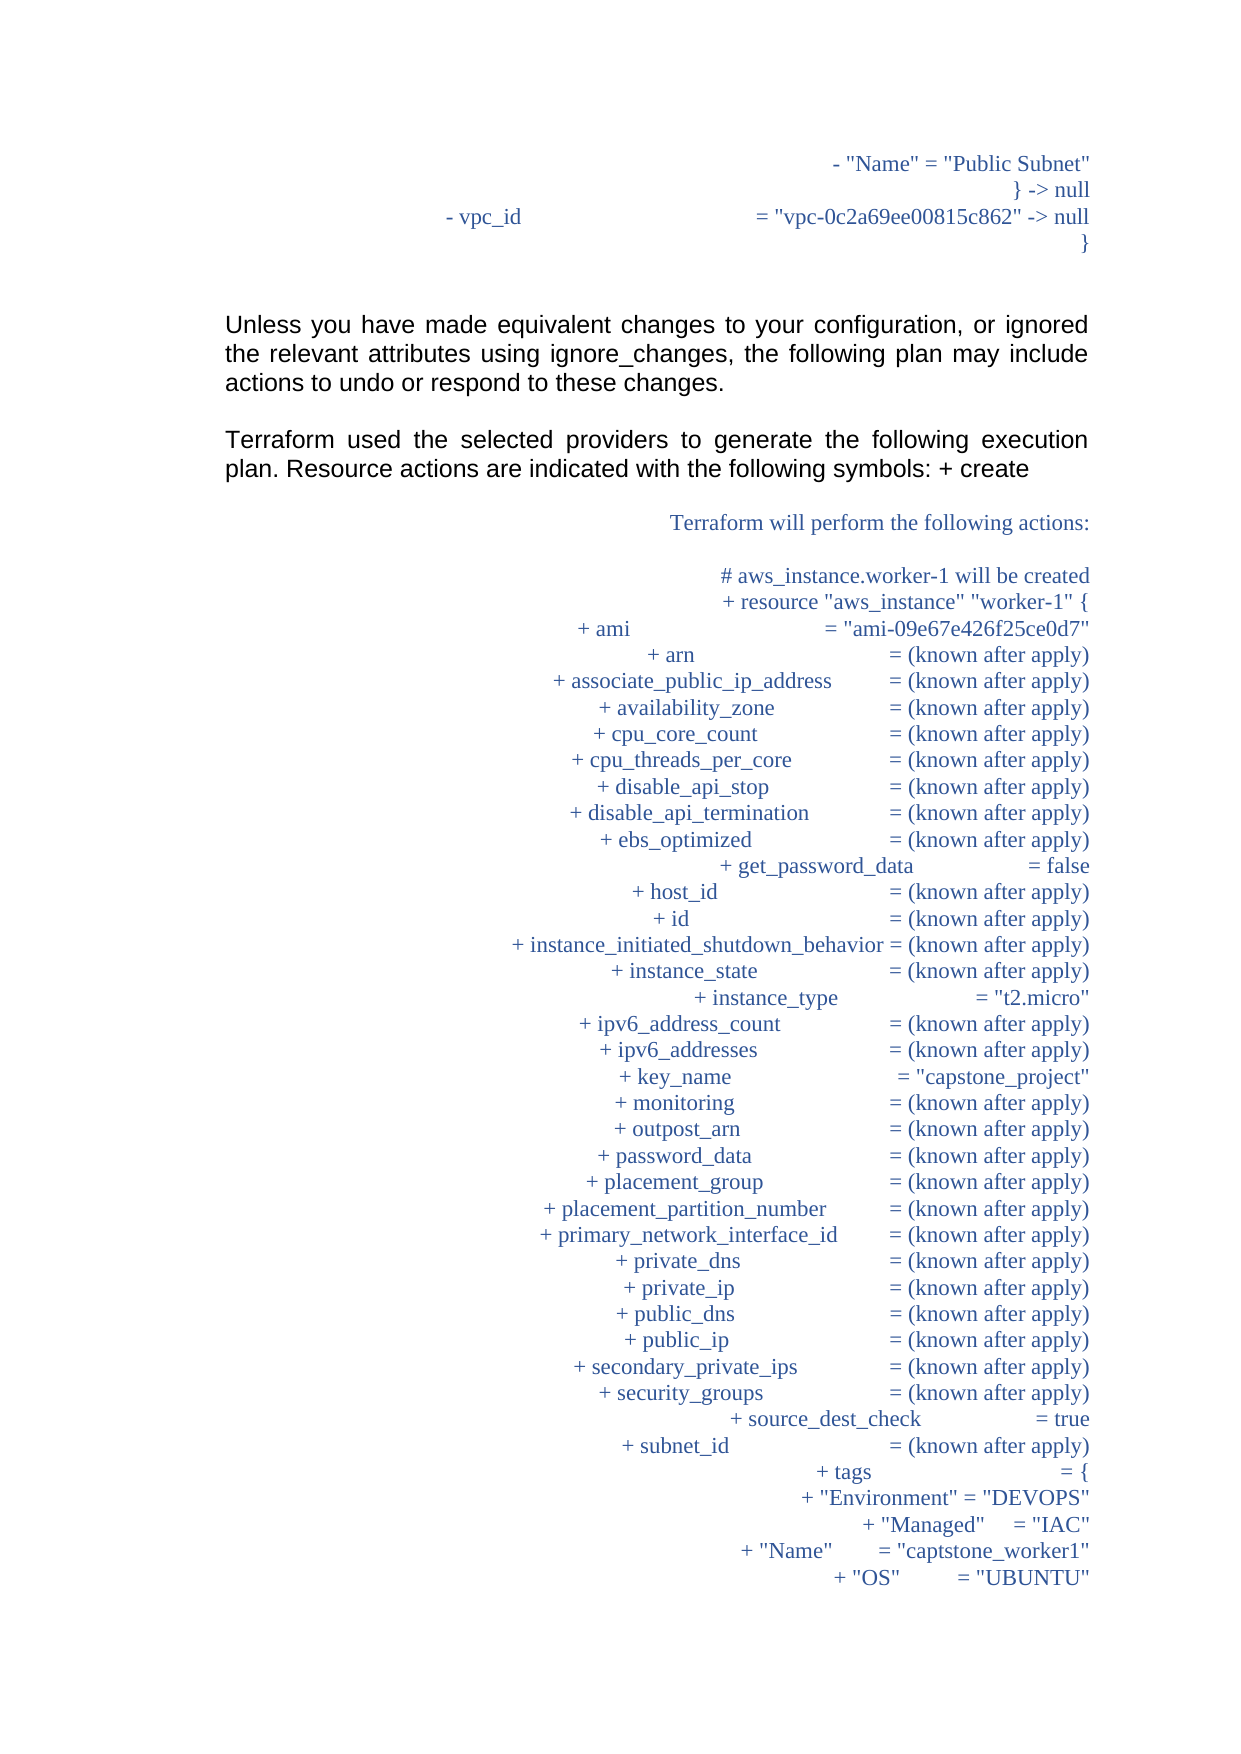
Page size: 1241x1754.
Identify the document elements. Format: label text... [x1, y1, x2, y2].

list Terraform will perform the following actions: [225, 509, 1090, 536]
list } [225, 229, 1090, 255]
list + ipv6_addresses = (known after apply) [225, 1036, 1090, 1063]
list + cpu_core_count = (known after apply) [225, 720, 1090, 747]
list - "Name" = "Public Subnet" [225, 150, 1090, 176]
list + primary_network_interface_id = (known after apply) [225, 1221, 1090, 1247]
list + instance_type = "t2.micro" [225, 984, 1090, 1010]
list + secondary_private_ips = (known after apply) [225, 1353, 1090, 1379]
list + instance_state = (known after apply) [225, 957, 1090, 984]
list + subnet_id = (known after apply) [225, 1432, 1090, 1458]
list + availability_zone = (known after apply) [225, 694, 1090, 720]
list } -> null [225, 176, 1090, 203]
list + "Environment" = "DEVOPS" [225, 1484, 1090, 1511]
list + tags = { [225, 1458, 1090, 1484]
list + private_ip = (known after apply) [225, 1274, 1090, 1300]
list + public_dns = (known after apply) [225, 1300, 1090, 1326]
list + security_groups = (known after apply) [225, 1379, 1090, 1405]
list + outpost_arn = (known after apply) [225, 1116, 1090, 1142]
list + "Managed" = "IAC" [225, 1511, 1090, 1537]
list + disable_api_termination = (known after apply) [225, 799, 1090, 826]
list + associate_public_ip_address = (known after apply) [225, 667, 1090, 694]
list + cpu_threads_per_core = (known after apply) [225, 747, 1090, 773]
list + host_id = (known after apply) [225, 878, 1090, 905]
list # aws_instance.worker-1 will be created [225, 562, 1090, 588]
list + "OS" = "UBUNTU" [225, 1563, 1090, 1590]
list + placement_partition_number = (known after apply) [225, 1194, 1090, 1221]
list + get_password_data = false [225, 852, 1090, 878]
list + private_dns = (known after apply) [225, 1247, 1090, 1274]
list + key_name = "capstone_project" [225, 1063, 1090, 1089]
list + placement_group = (known after apply) [225, 1168, 1090, 1194]
list + monitoring = (known after apply) [225, 1089, 1090, 1116]
list + ami = "ami-09e67e426f25ce0d7" [225, 615, 1090, 641]
list + source_dest_check = true [225, 1405, 1090, 1432]
list + instance_initiated_shutdown_behavior = (known after apply) [225, 931, 1090, 957]
list - vpc_id = "vpc-0c2a69ee00815c862" -> null [225, 203, 1090, 229]
list + resource "aws_instance" "worker-1" { [225, 588, 1090, 615]
list + password_data = (known after apply) [225, 1142, 1090, 1168]
list + id = (known after apply) [225, 905, 1090, 931]
list + ipv6_address_count = (known after apply) [225, 1010, 1090, 1036]
list + "Name" = "captstone_worker1" [225, 1537, 1090, 1563]
list + ebs_optimized = (known after apply) [225, 826, 1090, 852]
list Unless you have made equivalent changes to your configuration, or ignored the relevant attributes using ignore_changes, the following plan may include actions to undo or respond to these changes. [225, 311, 1090, 397]
list + arn = (known after apply) [225, 641, 1090, 667]
list + public_ip = (known after apply) [225, 1326, 1090, 1353]
list Terraform used the selected providers to generate the following execution plan. Resource actions are indicated with the following symbols: + create [225, 426, 1090, 483]
list + disable_api_stop = (known after apply) [225, 773, 1090, 799]
